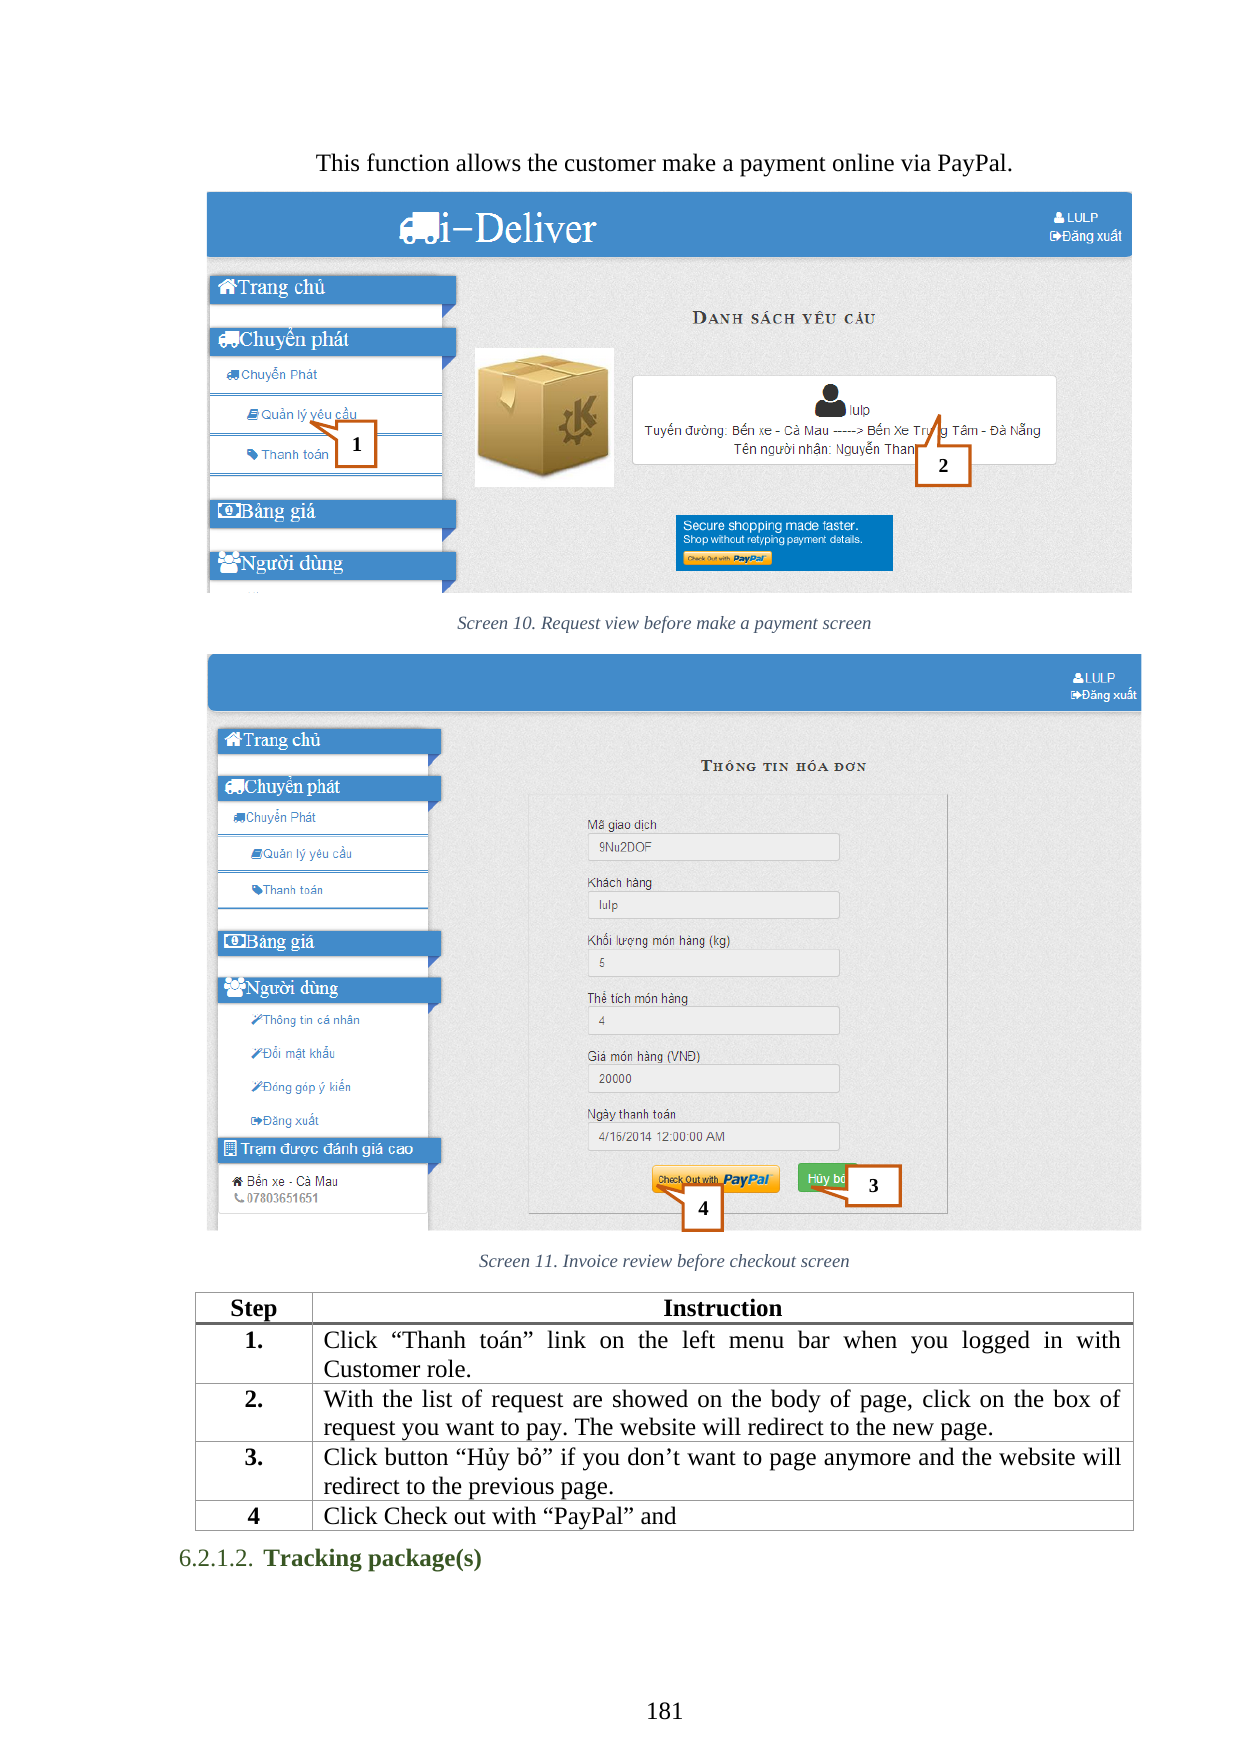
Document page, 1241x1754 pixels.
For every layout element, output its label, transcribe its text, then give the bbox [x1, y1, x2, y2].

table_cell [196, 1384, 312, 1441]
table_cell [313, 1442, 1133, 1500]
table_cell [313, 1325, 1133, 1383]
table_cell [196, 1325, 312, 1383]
subtitle Tracking package(s) [254, 1543, 1122, 1572]
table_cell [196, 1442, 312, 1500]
picture [206, 178, 1134, 593]
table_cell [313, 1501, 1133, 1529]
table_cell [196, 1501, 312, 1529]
text Screen 11. Invoice review before checkout screen [207, 1250, 1122, 1271]
text This function allows the customer make a payment online via PayPal. [207, 148, 1122, 178]
text Screen 10. Request view before make a payment screen [207, 612, 1122, 633]
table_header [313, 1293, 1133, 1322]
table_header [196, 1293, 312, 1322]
picture [206, 654, 1142, 1231]
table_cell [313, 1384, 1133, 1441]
